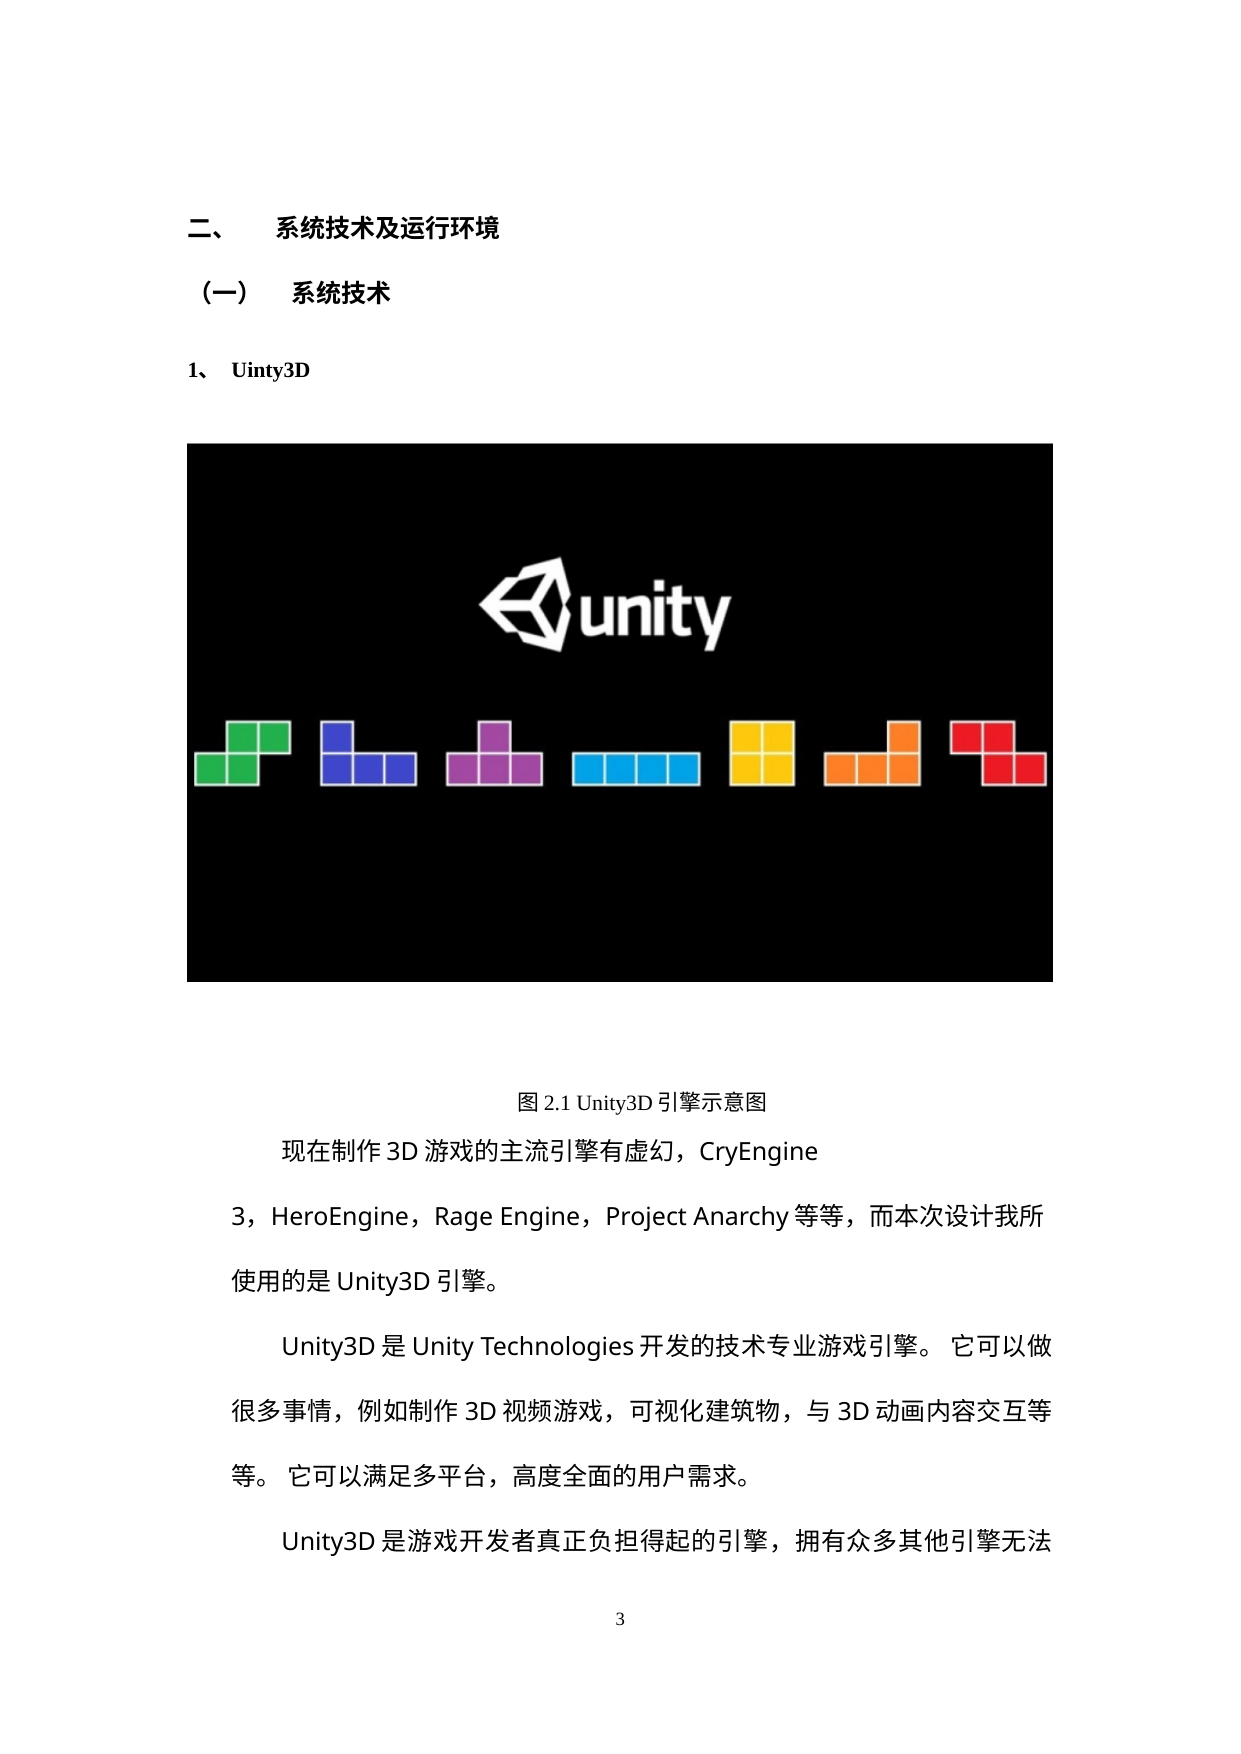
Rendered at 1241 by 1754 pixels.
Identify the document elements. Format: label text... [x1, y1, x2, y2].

picture [187, 440, 1053, 982]
list 现在制作3D游戏的主流引擎有虚幻，CryEngine 3，HeroEngine，Rage Engine，Project Anarchy等等，而本次设计我所使用的是Unity3D引擎。 [231, 1117, 1053, 1312]
subtitle Uinty3D [187, 352, 1053, 384]
list Unity3D是Unity Technologies开发的技术专业游戏引擎。 它可以做很多事情，例如制作3D视频游戏，可视化建筑物，与3D动画内容交互等等。 它可以满足多平台，高度全面的用户需求。 [231, 1312, 1053, 1507]
subtitle 系统技术 [187, 259, 1053, 324]
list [231, 1507, 1053, 1572]
list 图2.1 Unity3D引擎示意图 [231, 1084, 1053, 1117]
subtitle 系统技术及运行环境 [187, 194, 1053, 259]
